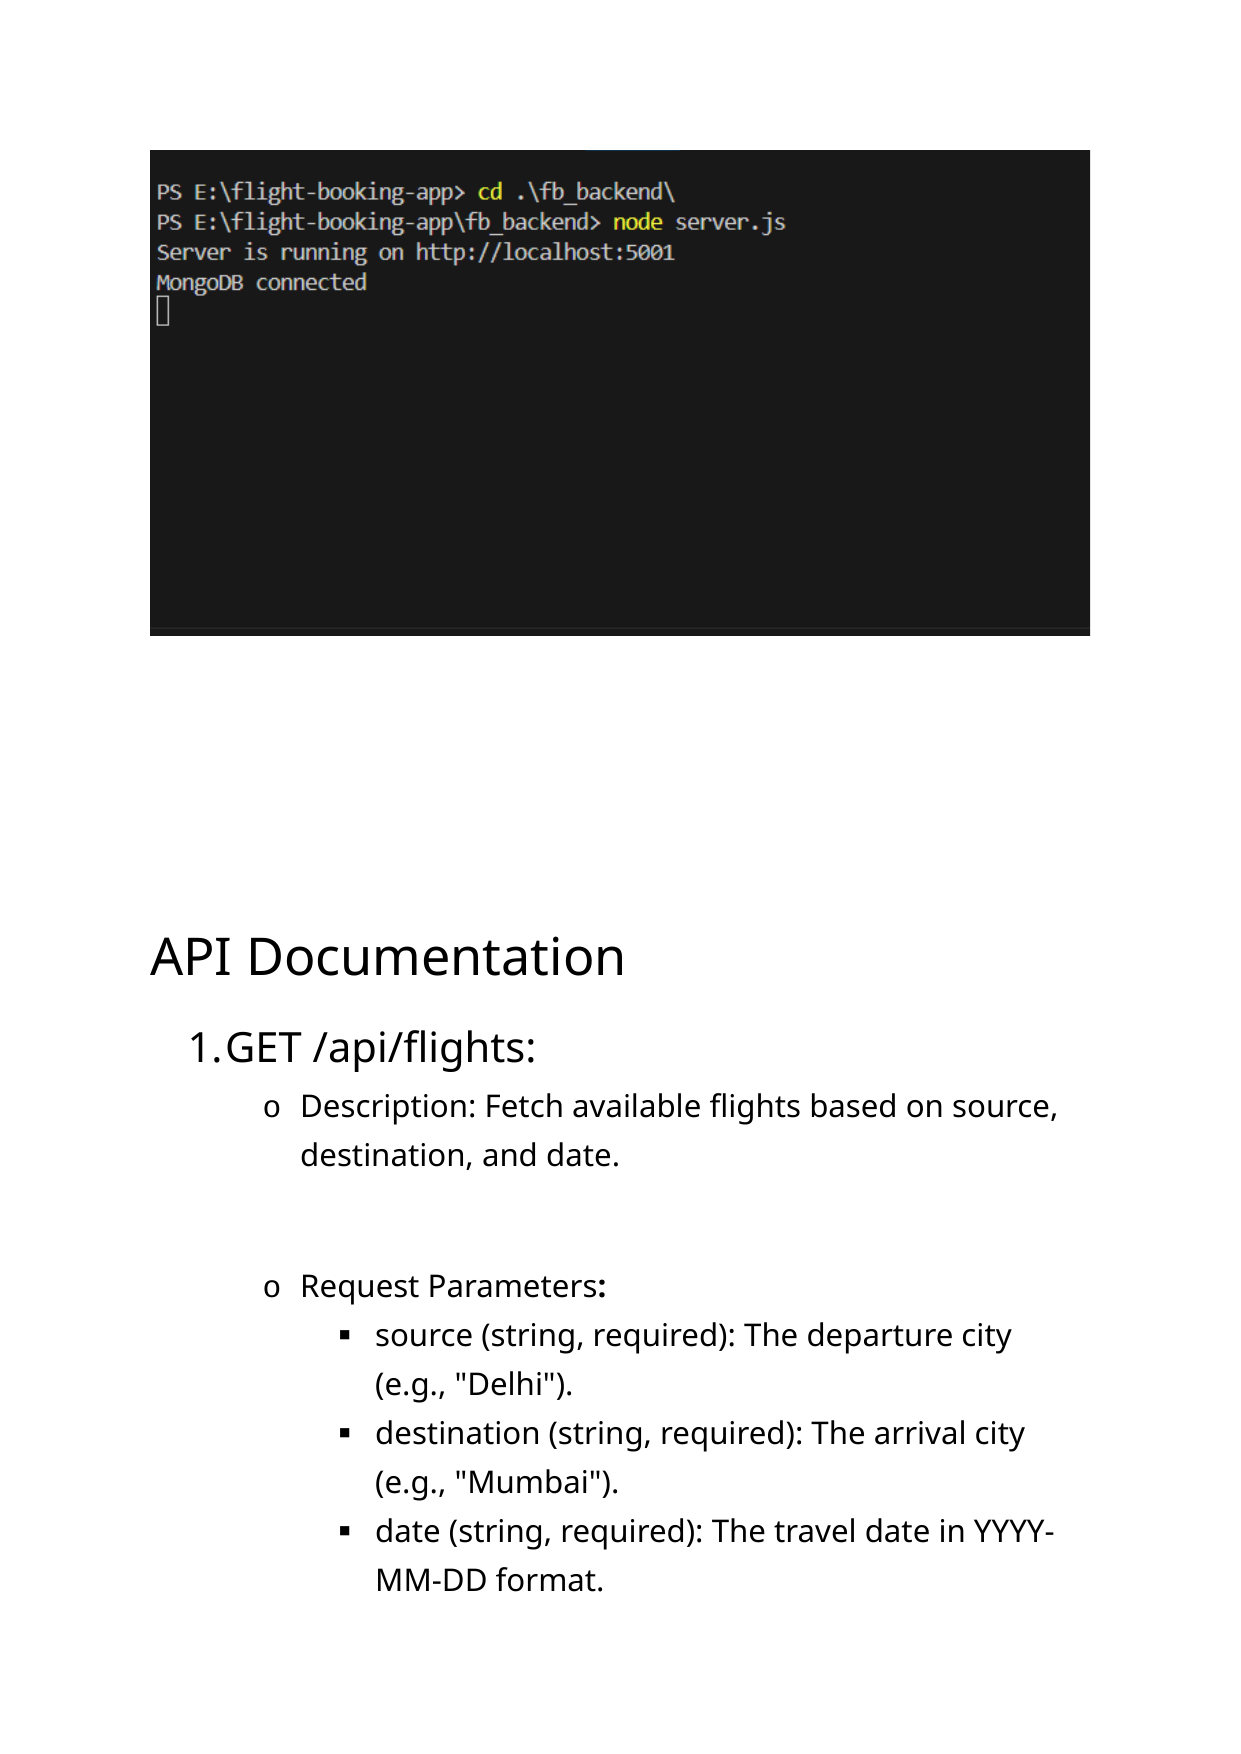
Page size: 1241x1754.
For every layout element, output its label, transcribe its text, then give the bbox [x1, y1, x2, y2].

picture [150, 150, 1091, 636]
list Description: Fetch available flights based on source, destination, and date. [262, 1083, 1090, 1175]
list Request Parameters: [262, 1264, 1090, 1307]
list destination (string, required): The arrival city (e.g., "Mumbai"). [337, 1411, 1090, 1503]
list date (string, required): The travel date in YYYY-MM-DD format. [337, 1509, 1090, 1601]
text API Documentation [150, 920, 1090, 991]
list source (string, required): The departure city (e.g., "Delhi"). [337, 1313, 1090, 1405]
list GET /api/flights: [187, 1018, 1090, 1075]
